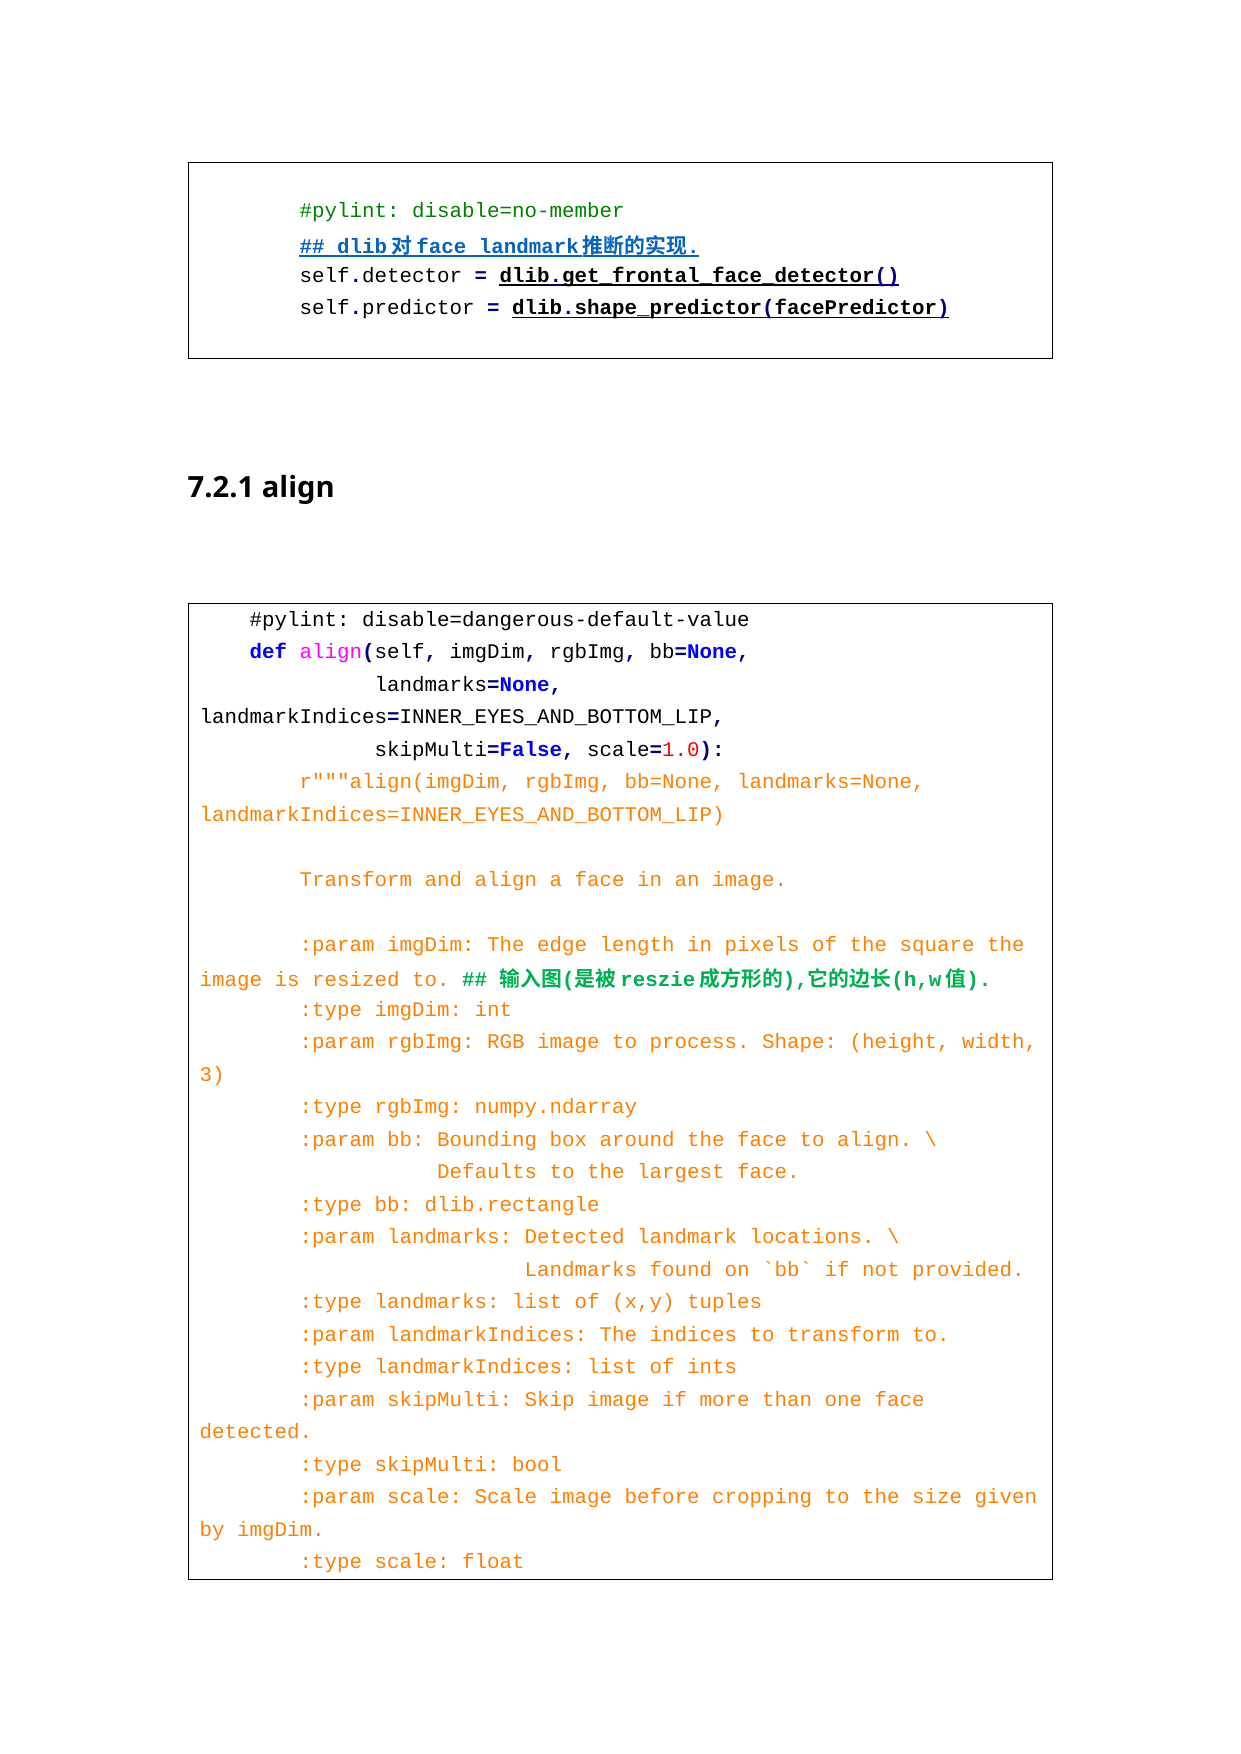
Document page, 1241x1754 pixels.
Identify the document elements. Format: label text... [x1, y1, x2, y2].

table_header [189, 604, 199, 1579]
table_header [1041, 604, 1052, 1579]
subtitle 7.2.1 align [187, 453, 1053, 518]
